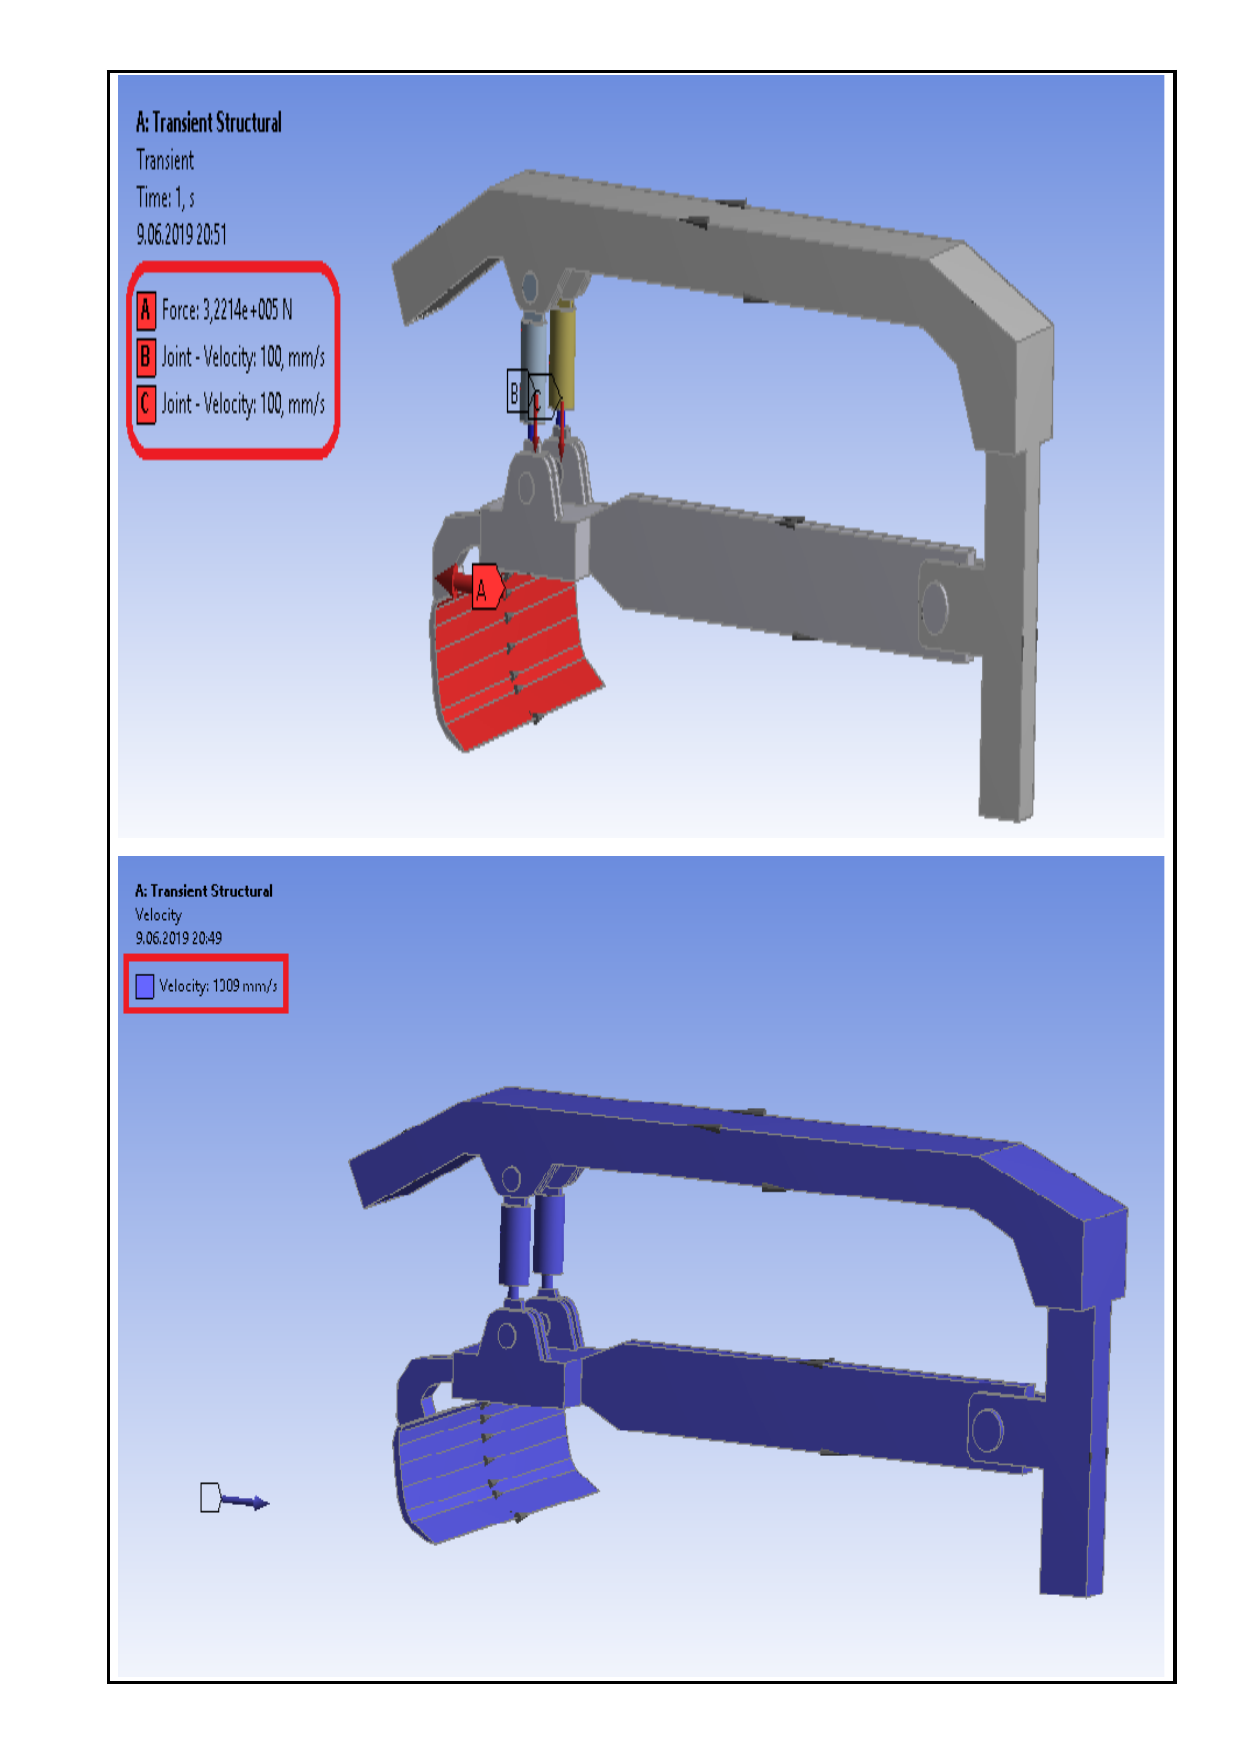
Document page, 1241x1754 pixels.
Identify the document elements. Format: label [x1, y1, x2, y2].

picture [118, 856, 1165, 1677]
picture [118, 75, 1165, 838]
